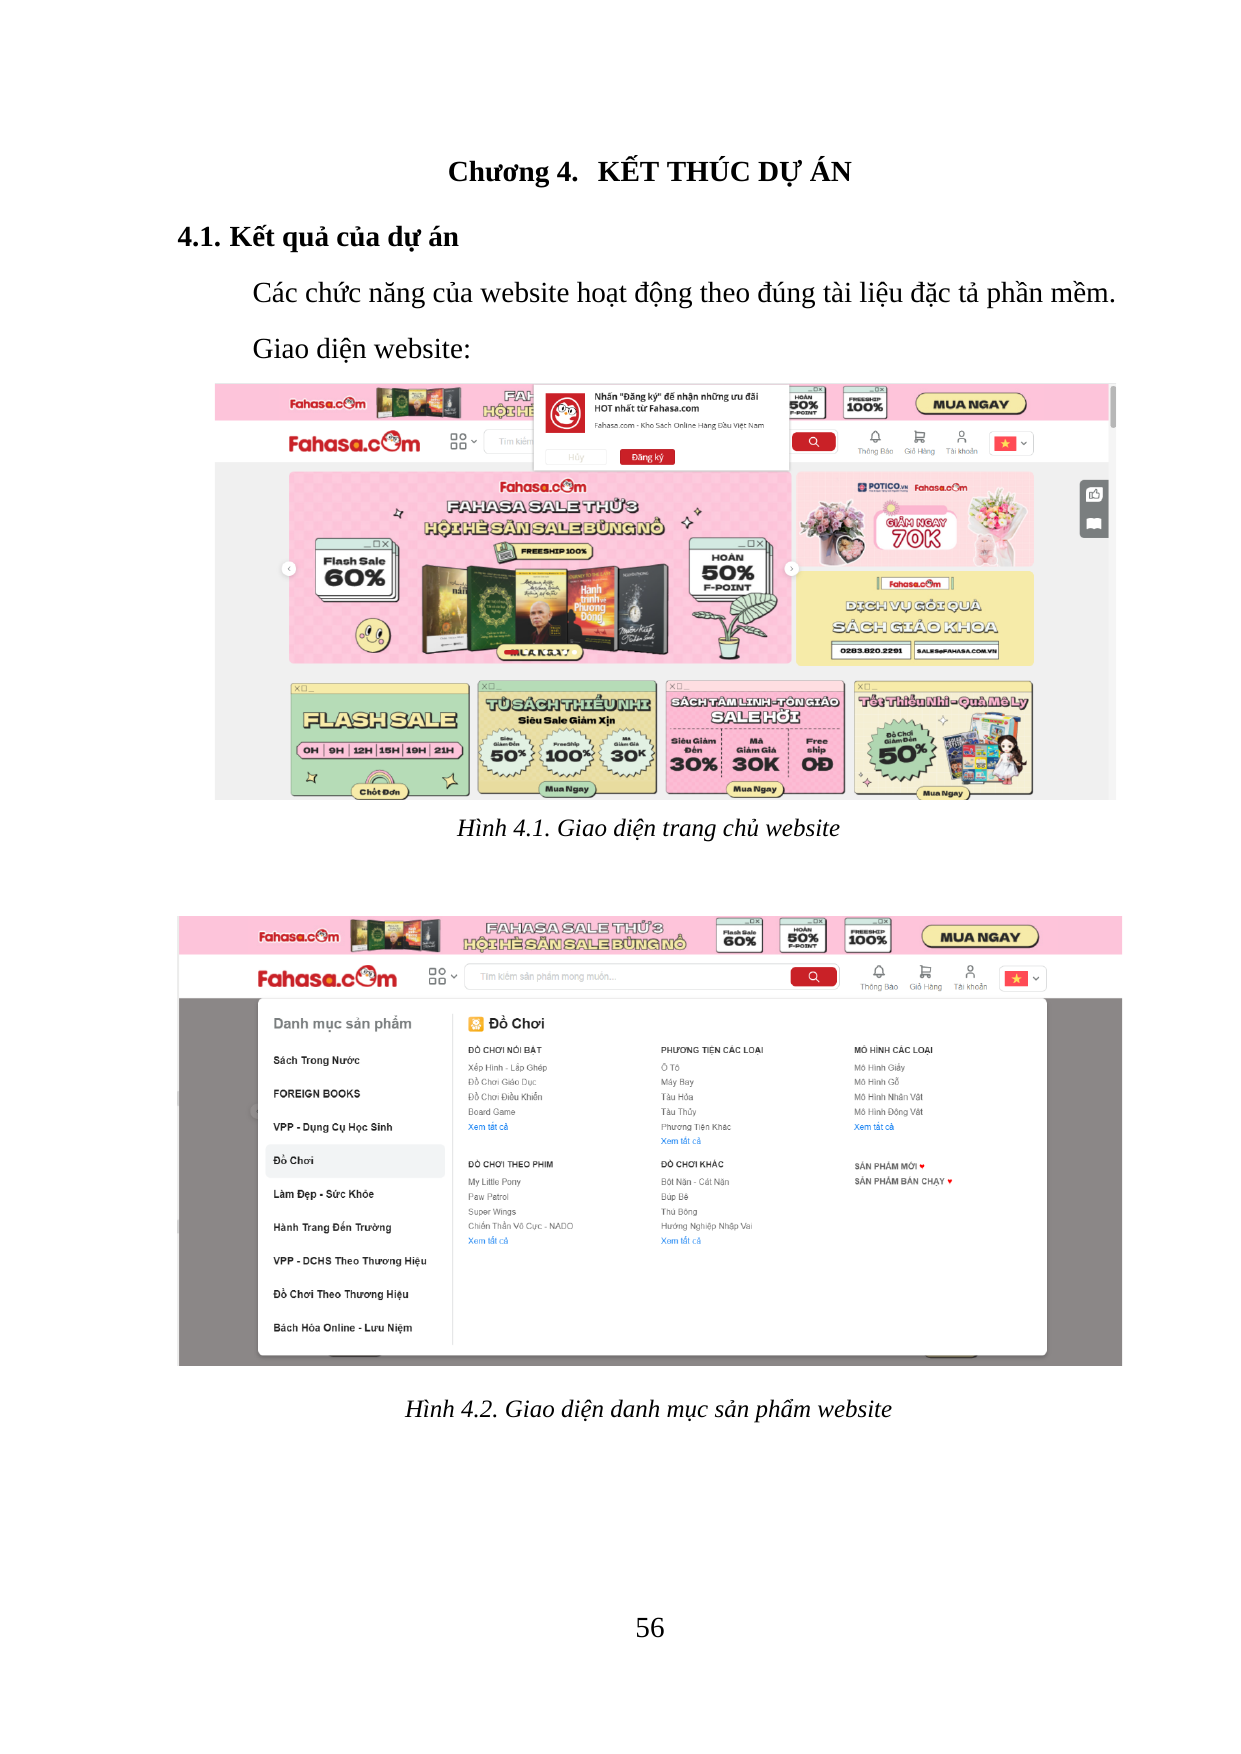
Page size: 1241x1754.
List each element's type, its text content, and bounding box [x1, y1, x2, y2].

picture [214, 383, 1117, 800]
subtitle KẾT THÚC DỰ ÁN [177, 154, 1122, 188]
picture [177, 916, 1123, 1366]
text Giao diện website: [252, 331, 1122, 364]
text Hình 4.2. Giao diện danh mục sản phẩm website [177, 1366, 1122, 1423]
text Các chức năng của website hoạt động theo đúng tài liệu đặc tả phần mềm. [252, 275, 1122, 308]
subtitle Kết quả của dự án [177, 219, 1122, 252]
